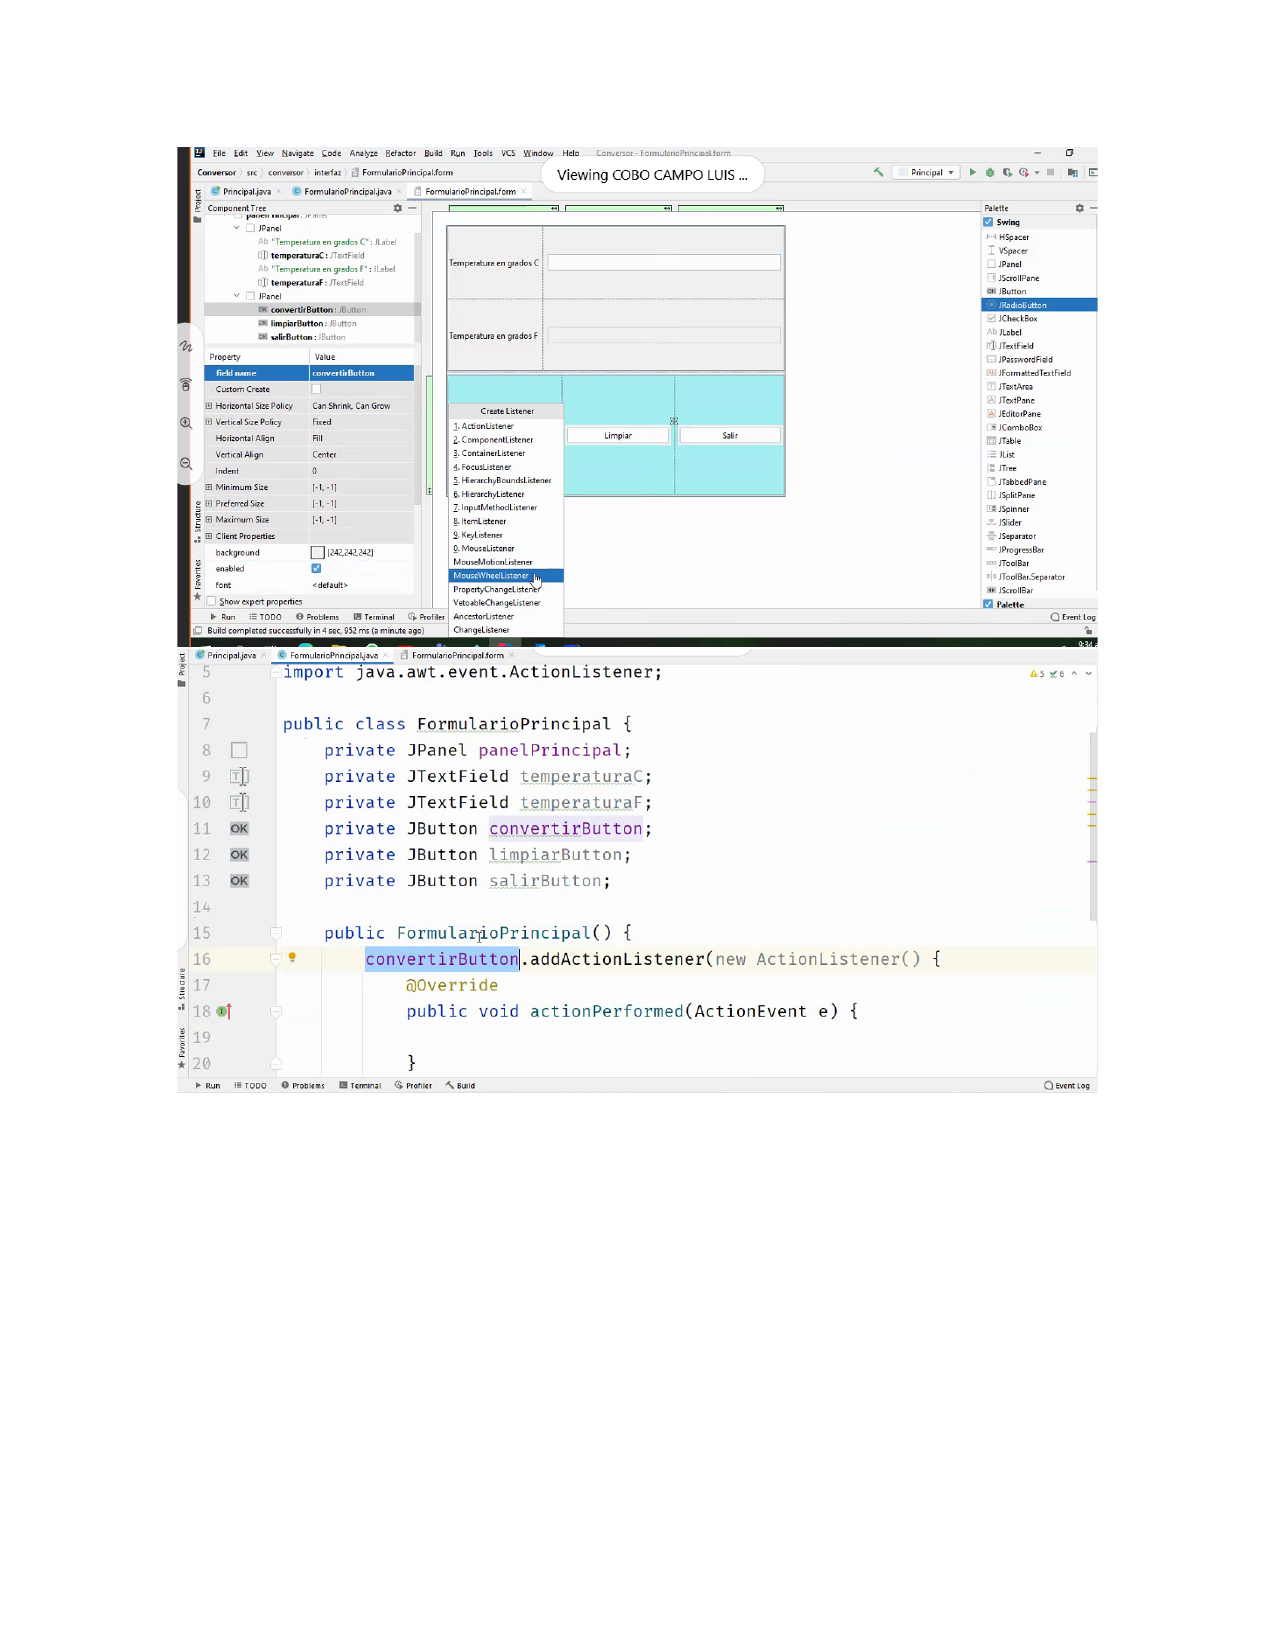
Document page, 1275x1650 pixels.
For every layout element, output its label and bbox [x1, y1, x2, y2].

picture [177, 649, 1098, 1093]
picture [177, 147, 1098, 647]
